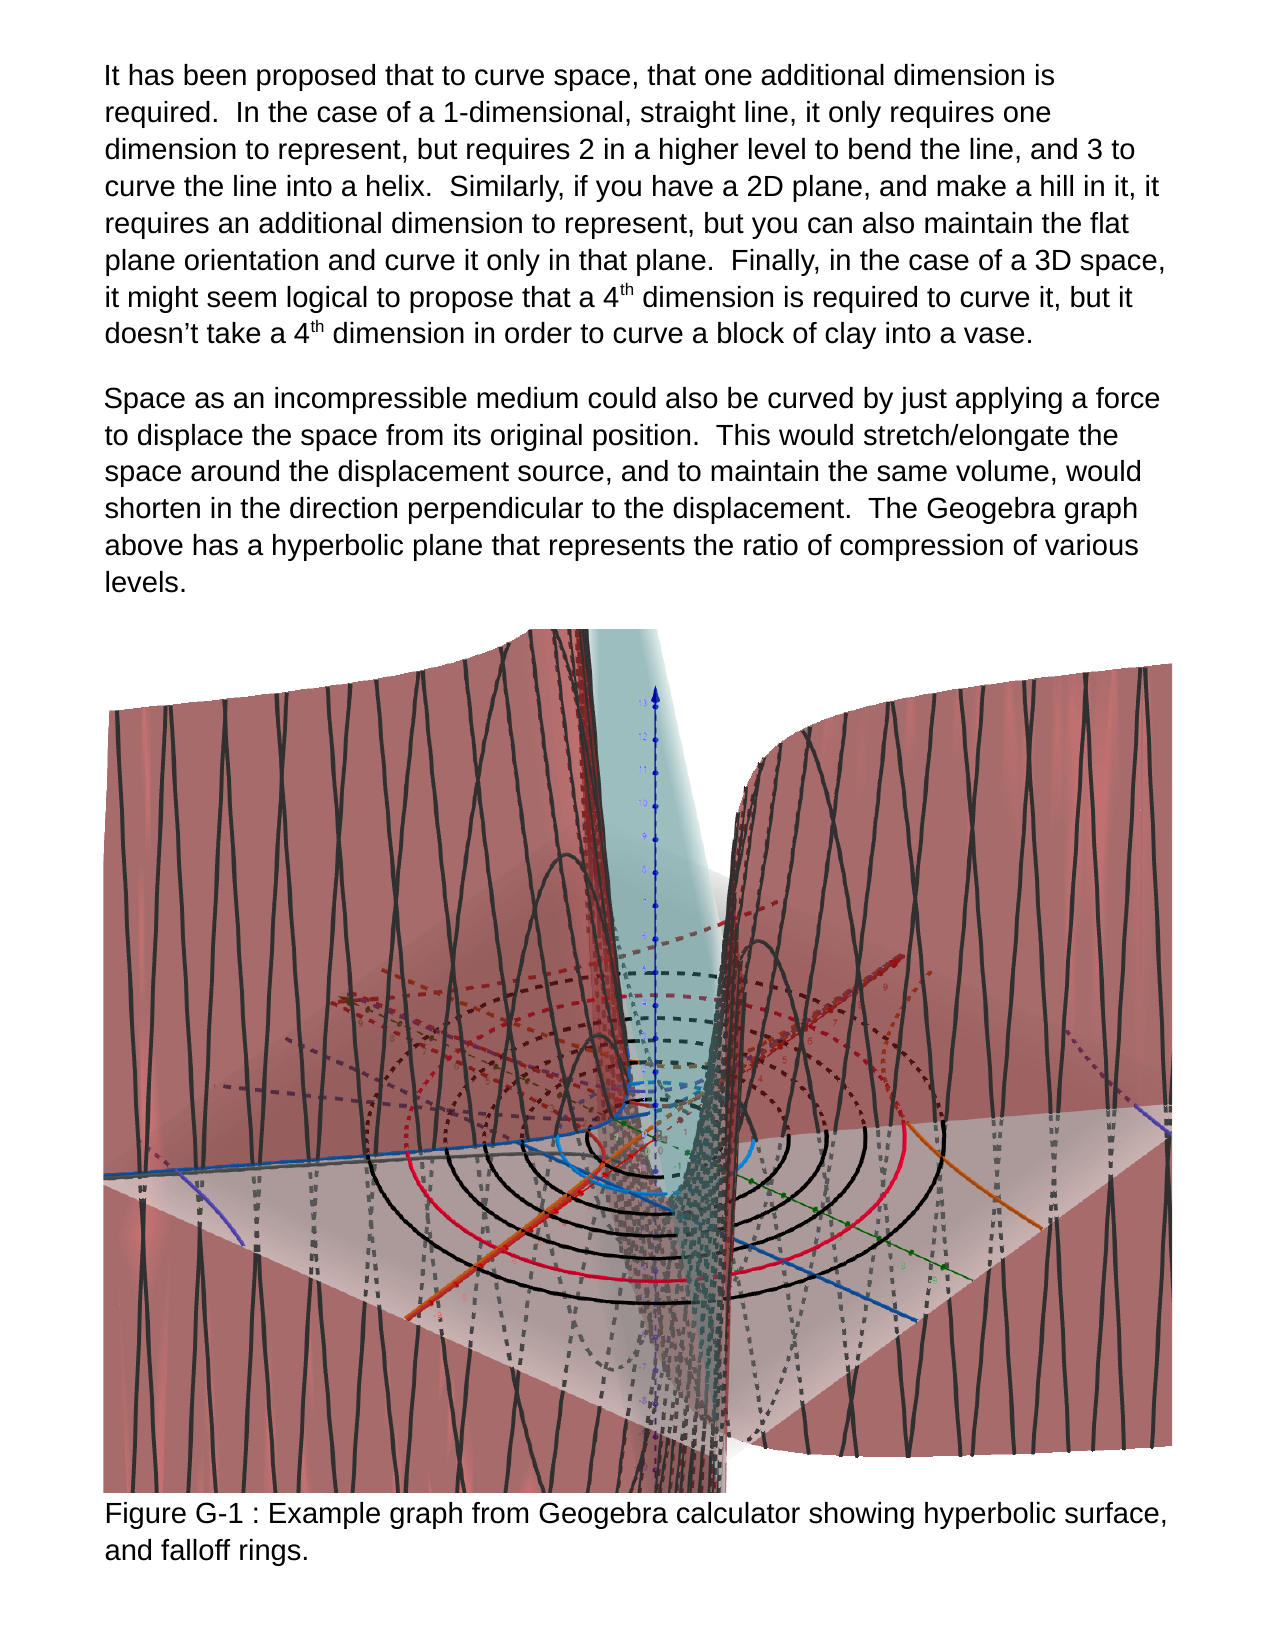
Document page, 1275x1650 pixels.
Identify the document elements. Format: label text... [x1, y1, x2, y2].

text It has been proposed that to curve space, that one additional dimension is required. In the case of a 1-dimensional, straight line, it only requires one dimension to represent, but requires 2 in a higher level to bend the line, and 3 to curve the line into a helix. Similarly, if you have a 2D plane, and make a hill in it, it requires an additional dimension to represent, but you can also maintain the flat plane orientation and curve it only in that plane. Finally, in the case of a 3D space, it might seem logical to propose that a 4th dimension is required to curve it, but it doesn’t take a 4th dimension in order to curve a block of clay into a vase. [103, 58, 1172, 350]
text Space as an incompressible medium could also be curved by just applying a force to displace the space from its original position. This would stretch/elongate the space around the displacement source, and to maintain the same volume, would shorten in the direction perpendicular to the displacement. The Geogebra graph above has a hyperbolic plane that represents the ratio of compression of various levels. [103, 381, 1172, 598]
text Figure G-1 : Example graph from Geogebra calculator showing hyperbolic surface, and falloff rings. [103, 1493, 1172, 1567]
picture [103, 629, 1173, 1493]
